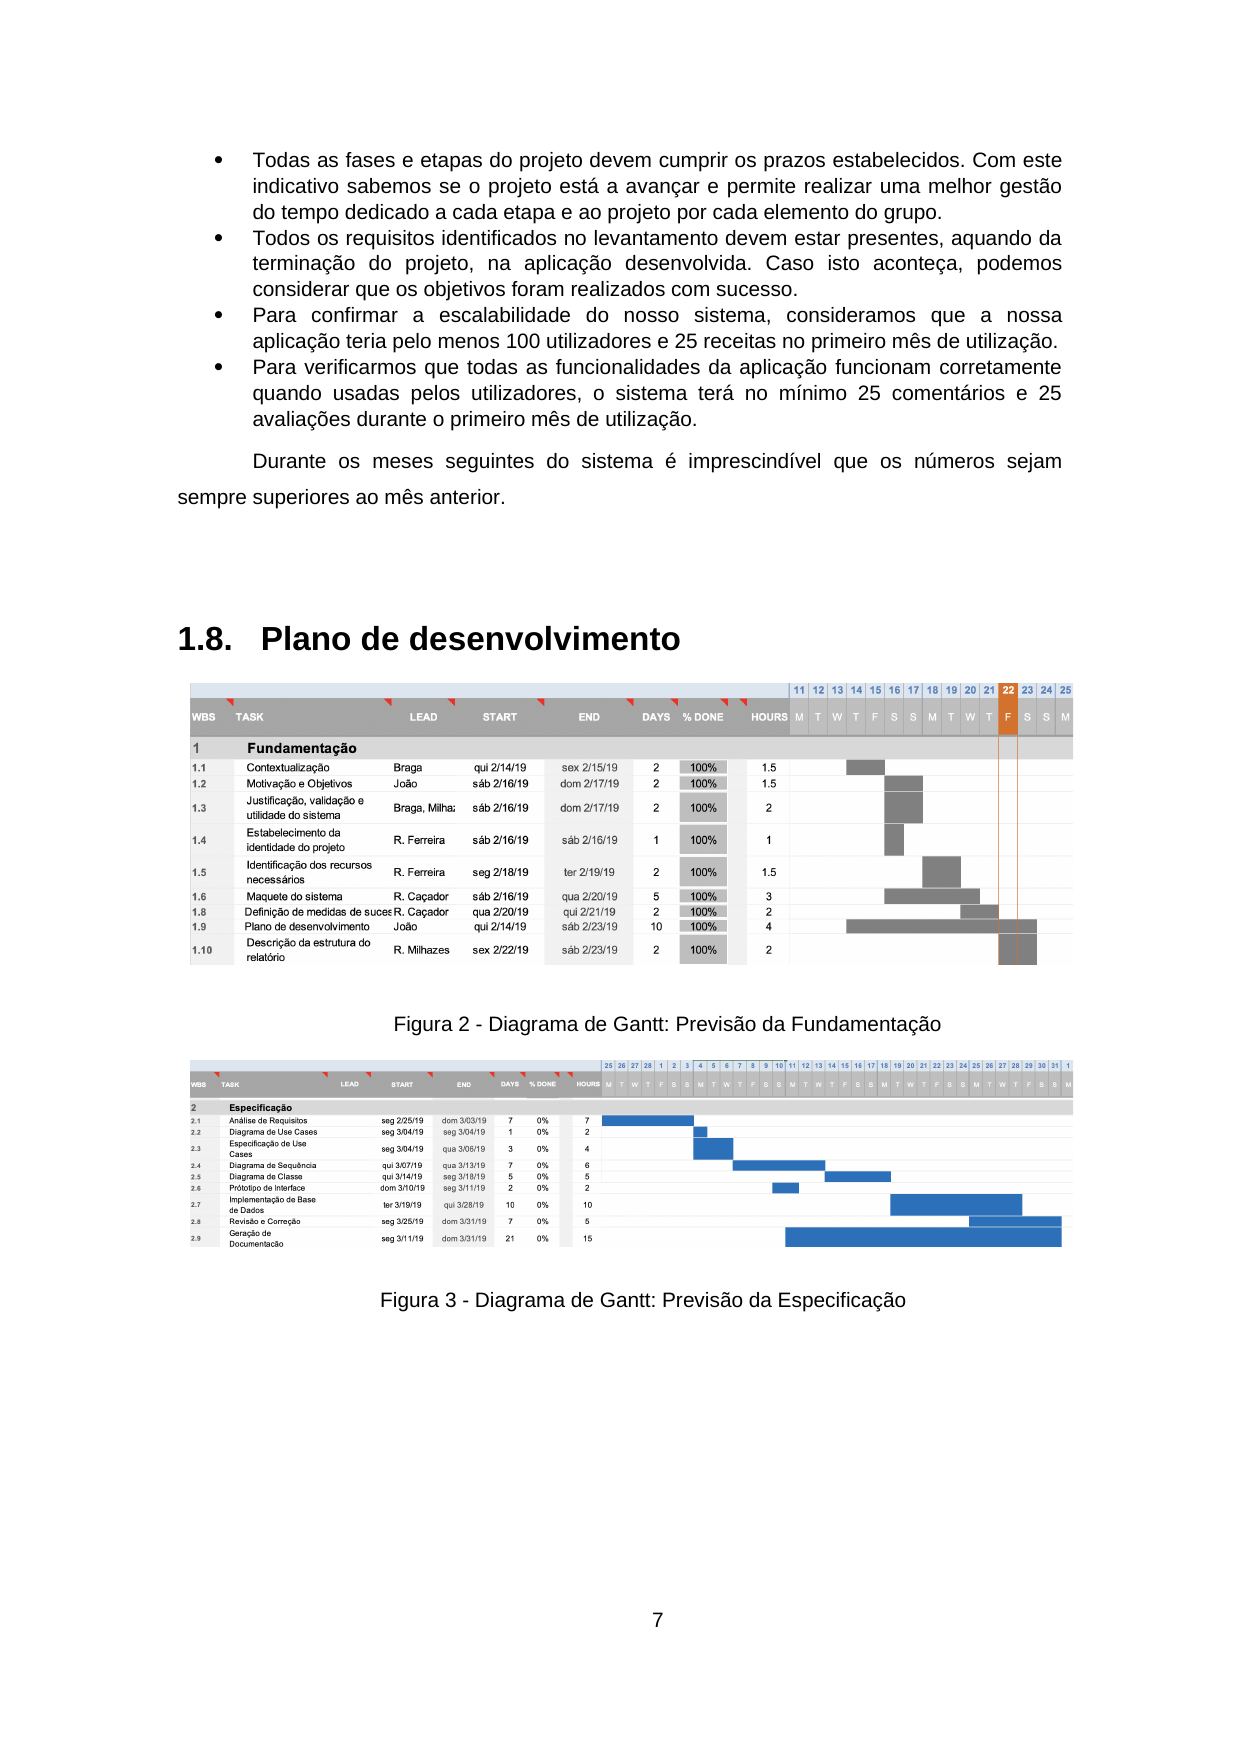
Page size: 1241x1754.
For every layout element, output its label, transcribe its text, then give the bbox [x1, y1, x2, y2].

list Para confirmar a escalabilidade do nosso sistema, consideramos que a nossa aplicação teria pelo menos 100 utilizadores e 25 receitas no primeiro mês de utilização. [215, 303, 1063, 353]
list Todas as fases e etapas do projeto devem cumprir os prazos estabelecidos. Com este indicativo sabemos se o projeto está a avançar e permite realizar uma melhor gestão do tempo dedicado a cada etapa e ao projeto por cada elemento do grupo. [215, 148, 1063, 223]
text Plano de desenvolvimento [177, 619, 1063, 658]
text Ao longo deste projeto, o grupo tentará cumprir ao máximo o planeamento previsto para cada fase, contudo para se realçar que o desenvolvimento dum produto de software pode não ser tão exato quanto o planeado, tentaremos fazer uma comparação com o que foi previsto e com o que realmente foi executado. [177, 1255, 1063, 1497]
list Para verificarmos que todas as funcionalidades da aplicação funcionam corretamente quando usadas pelos utilizadores, o sistema terá no mínimo 25 comentários e 25 avaliações durante o primeiro mês de utilização. [215, 355, 1063, 430]
picture [224, 718, 1075, 966]
text Durante os meses seguintes do sistema é imprescindível que os números sejam sempre superiores ao mês anterior. [177, 449, 1063, 509]
list Todos os requisitos identificados no levantamento devem estar presentes, aquando da terminação do projeto, na aplicação desenvolvida. Caso isto aconteça, podemos considerar que os objetivos foram realizados com sucesso. [215, 225, 1063, 301]
